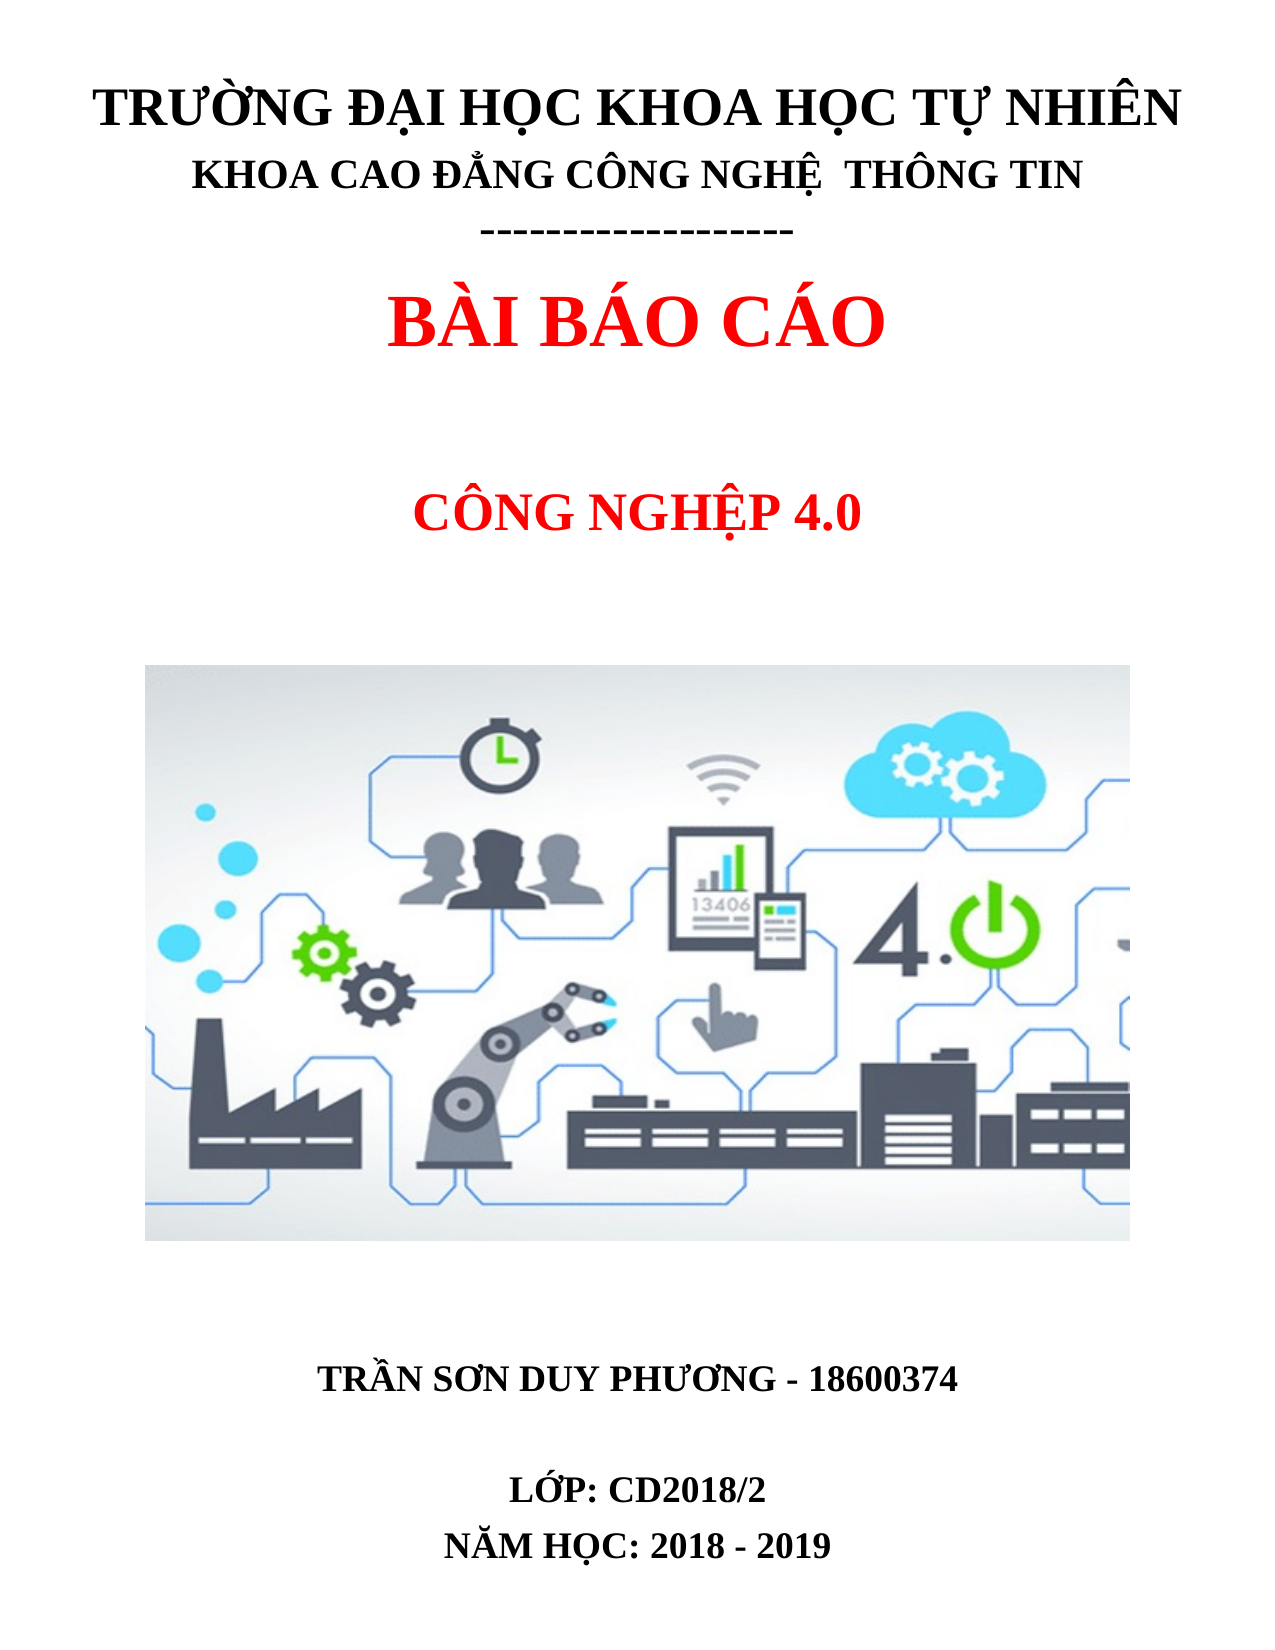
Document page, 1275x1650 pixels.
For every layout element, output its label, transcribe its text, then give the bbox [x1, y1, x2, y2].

text LỚP: CD2018/2 [75, 1467, 1200, 1511]
picture [145, 665, 1130, 1241]
text KHOA CAO ĐẲNG CÔNG NGHỆ THÔNG TIN [75, 150, 1200, 198]
text TRẦN SƠN DUY PHƯƠNG - 18600374 [75, 1356, 1200, 1399]
text ------------------- [75, 198, 1200, 255]
text NĂM HỌC: 2018 - 2019 [75, 1523, 1200, 1566]
text BÀI BÁO CÁO [75, 276, 1200, 362]
text CÔNG NGHỆP 4.0 [75, 479, 1200, 542]
text TRƯỜNG ĐẠI HỌC KHOA HỌC TỰ NHIÊN [75, 75, 1200, 137]
